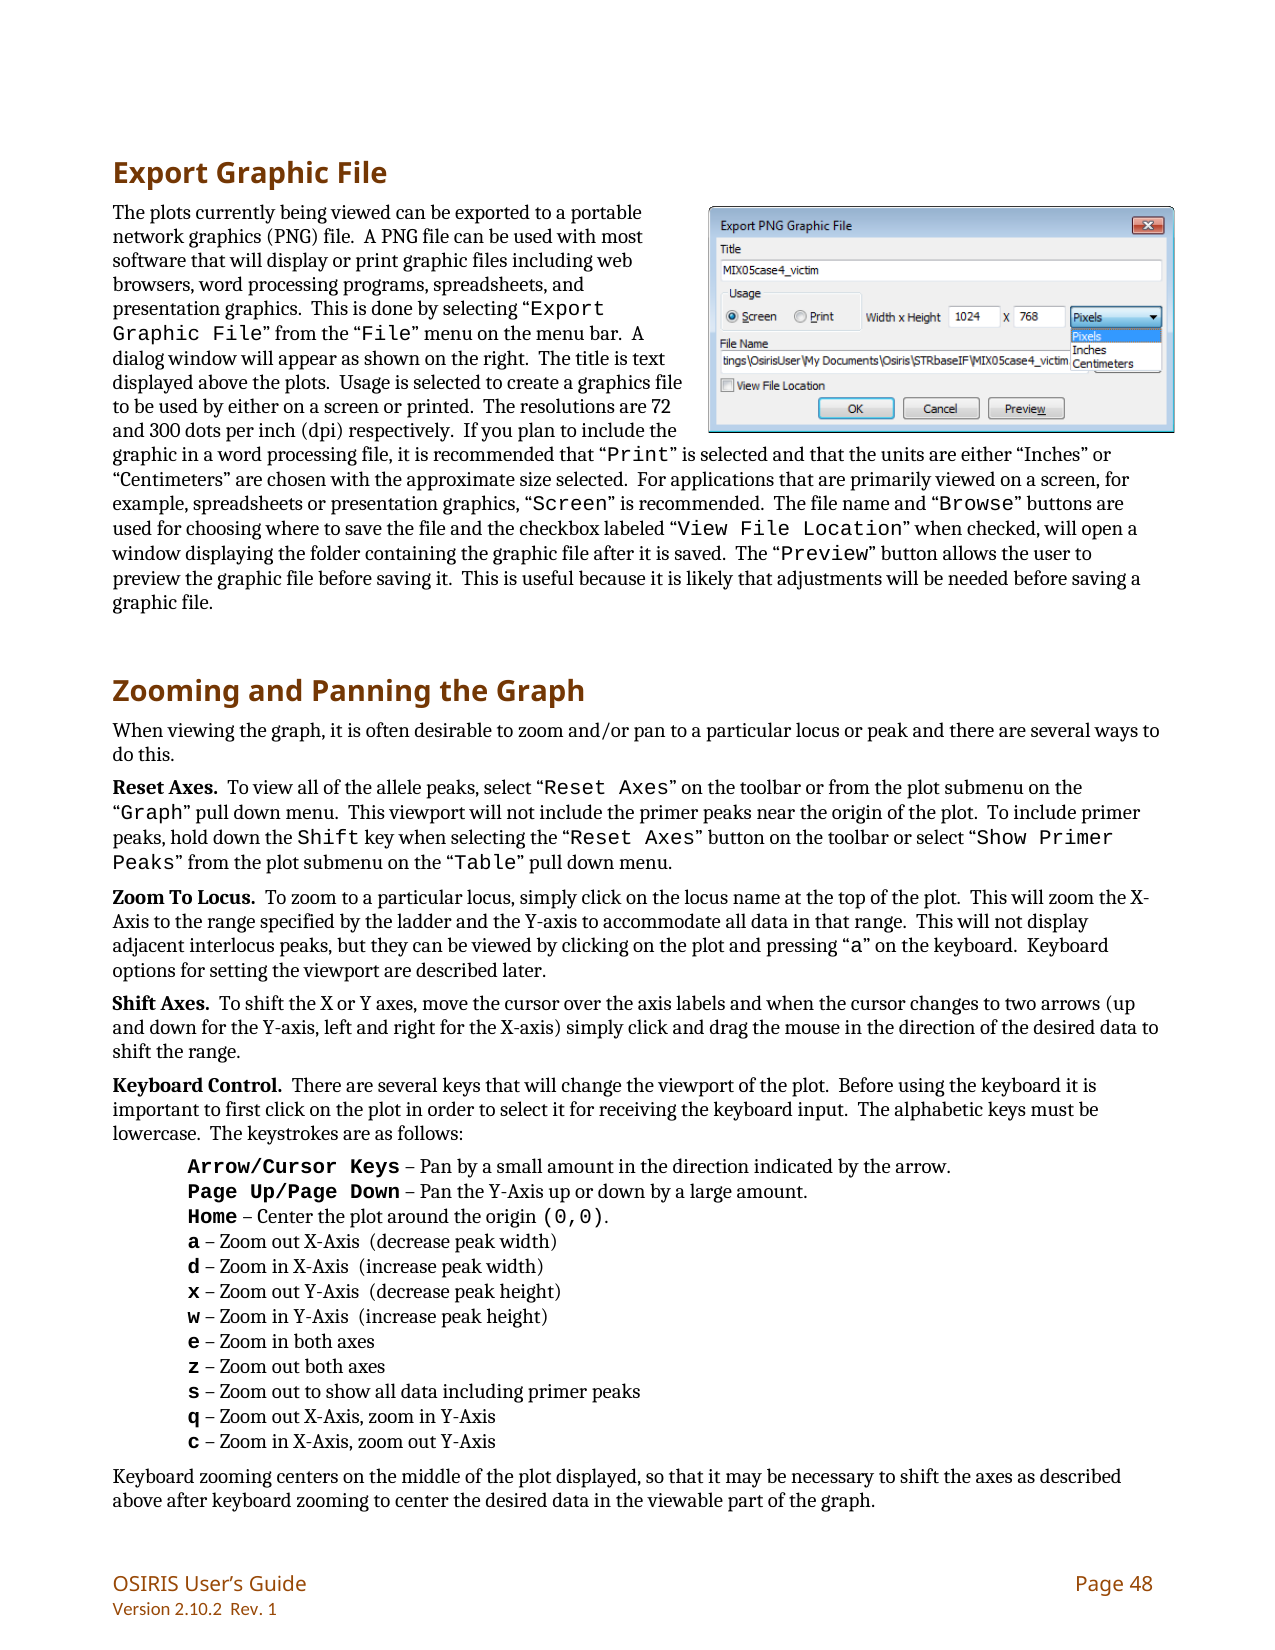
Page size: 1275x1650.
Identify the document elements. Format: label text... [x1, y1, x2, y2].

text Keyboard zooming centers on the middle of the plot displayed, so that it may be necessary to shift the axes as described above after keyboard zooming to center the desired data in the viewable part of the graph. [112, 1464, 1162, 1512]
text s – Zoom out to show all data including primer peaks [187, 1380, 1162, 1405]
text x – Zoom out Y-Axis (decrease peak height) [187, 1280, 1162, 1305]
text c – Zoom in X-Axis, zoom out Y-Axis [187, 1430, 1162, 1455]
text e – Zoom in both axes [187, 1330, 1162, 1355]
text d – Zoom in X-Axis (increase peak width) [187, 1255, 1162, 1280]
subtitle Export Graphic File [112, 153, 1162, 192]
text The plots currently being viewed can be exported to a portable network graphics (PNG) file. A PNG file can be used with most software that will display or print graphic files including web browsers, word processing programs, spreadsheets, and presentation graphics. This is done by selecting “Export Graphic File” from the “File” menu on the menu bar. A dialog window will appear as shown on the right. The title is text displayed above the plots. Usage is selected to create a graphics file to be used by either on a screen or printed. The resolutions are 72 and 300 dots per inch (dpi) respectively. If you plan to include the graphic in a word processing file, it is recommended that “Print” is selected and that the units are either “Inches” or “Centimeters” are chosen with the approximate size selected. For applications that are primarily viewed on a screen, for example, spreadsheets or presentation graphics, “Screen” is recommended. The file name and “Browse” buttons are used for choosing where to save the file and the checkbox labeled “View File Location” when checked, will open a window displaying the folder containing the graphic file after it is saved. The “Preview” button allows the user to preview the graphic file before saving it. This is useful because it is likely that adjustments will be needed before saving a graphic file. [112, 201, 1162, 614]
text a – Zoom out X-Axis (decrease peak width) [187, 1230, 1162, 1255]
text Keyboard Control. There are several keys that will change the viewport of the plot. Before using the keyboard it is important to first click on the plot in order to select it for receiving the keyboard input. The alphabetic keys must be lowercase. The keystrokes are as follows: [112, 1073, 1162, 1145]
text q – Zoom out X-Axis, zoom in Y-Axis [187, 1405, 1162, 1430]
text Page Up/Page Down – Pan the Y-Axis up or down by a large amount. [187, 1180, 1162, 1205]
text When viewing the graph, it is often desirable to zoom and/or pan to a particular locus or peak and there are several ways to do this. [112, 718, 1162, 766]
text Arrow/Cursor Keys – Pan by a small amount in the direction indicated by the arrow. [187, 1155, 1162, 1180]
text w – Zoom in Y-Axis (increase peak height) [187, 1305, 1162, 1330]
text Home – Center the plot around the origin (0,0). [187, 1205, 1162, 1230]
text Zoom To Locus. To zoom to a particular locus, simply click on the locus name at the top of the plot. This will zoom the X-Axis to the range specified by the ladder and the Y-axis to accommodate all data in that range. This will not display adjacent interlocus peaks, but they can be viewed by clicking on the plot and pressing “a” on the keyboard. Keyboard options for setting the viewport are described later. [112, 886, 1162, 982]
text Shift Axes. To shift the X or Y axes, move the cursor over the axis labels and when the cursor changes to two arrows (up and down for the Y-axis, left and right for the X-axis) simply click and drag the mouse in the direction of the desired data to shift the range. [112, 992, 1162, 1064]
subtitle Zooming and Panning the Graph [112, 671, 1162, 710]
picture [708, 206, 1175, 433]
text z – Zoom out both axes [187, 1355, 1162, 1380]
text Reset Axes. To view all of the allele peaks, select “Reset Axes” on the toolbar or from the plot submenu on the “Graph” pull down menu. This viewport will not include the primer peaks near the origin of the plot. To include primer peaks, hold down the Shift key when selecting the “Reset Axes” button on the toolbar or select “Show Primer Peaks” from the plot submenu on the “Table” pull down menu. [112, 776, 1162, 876]
